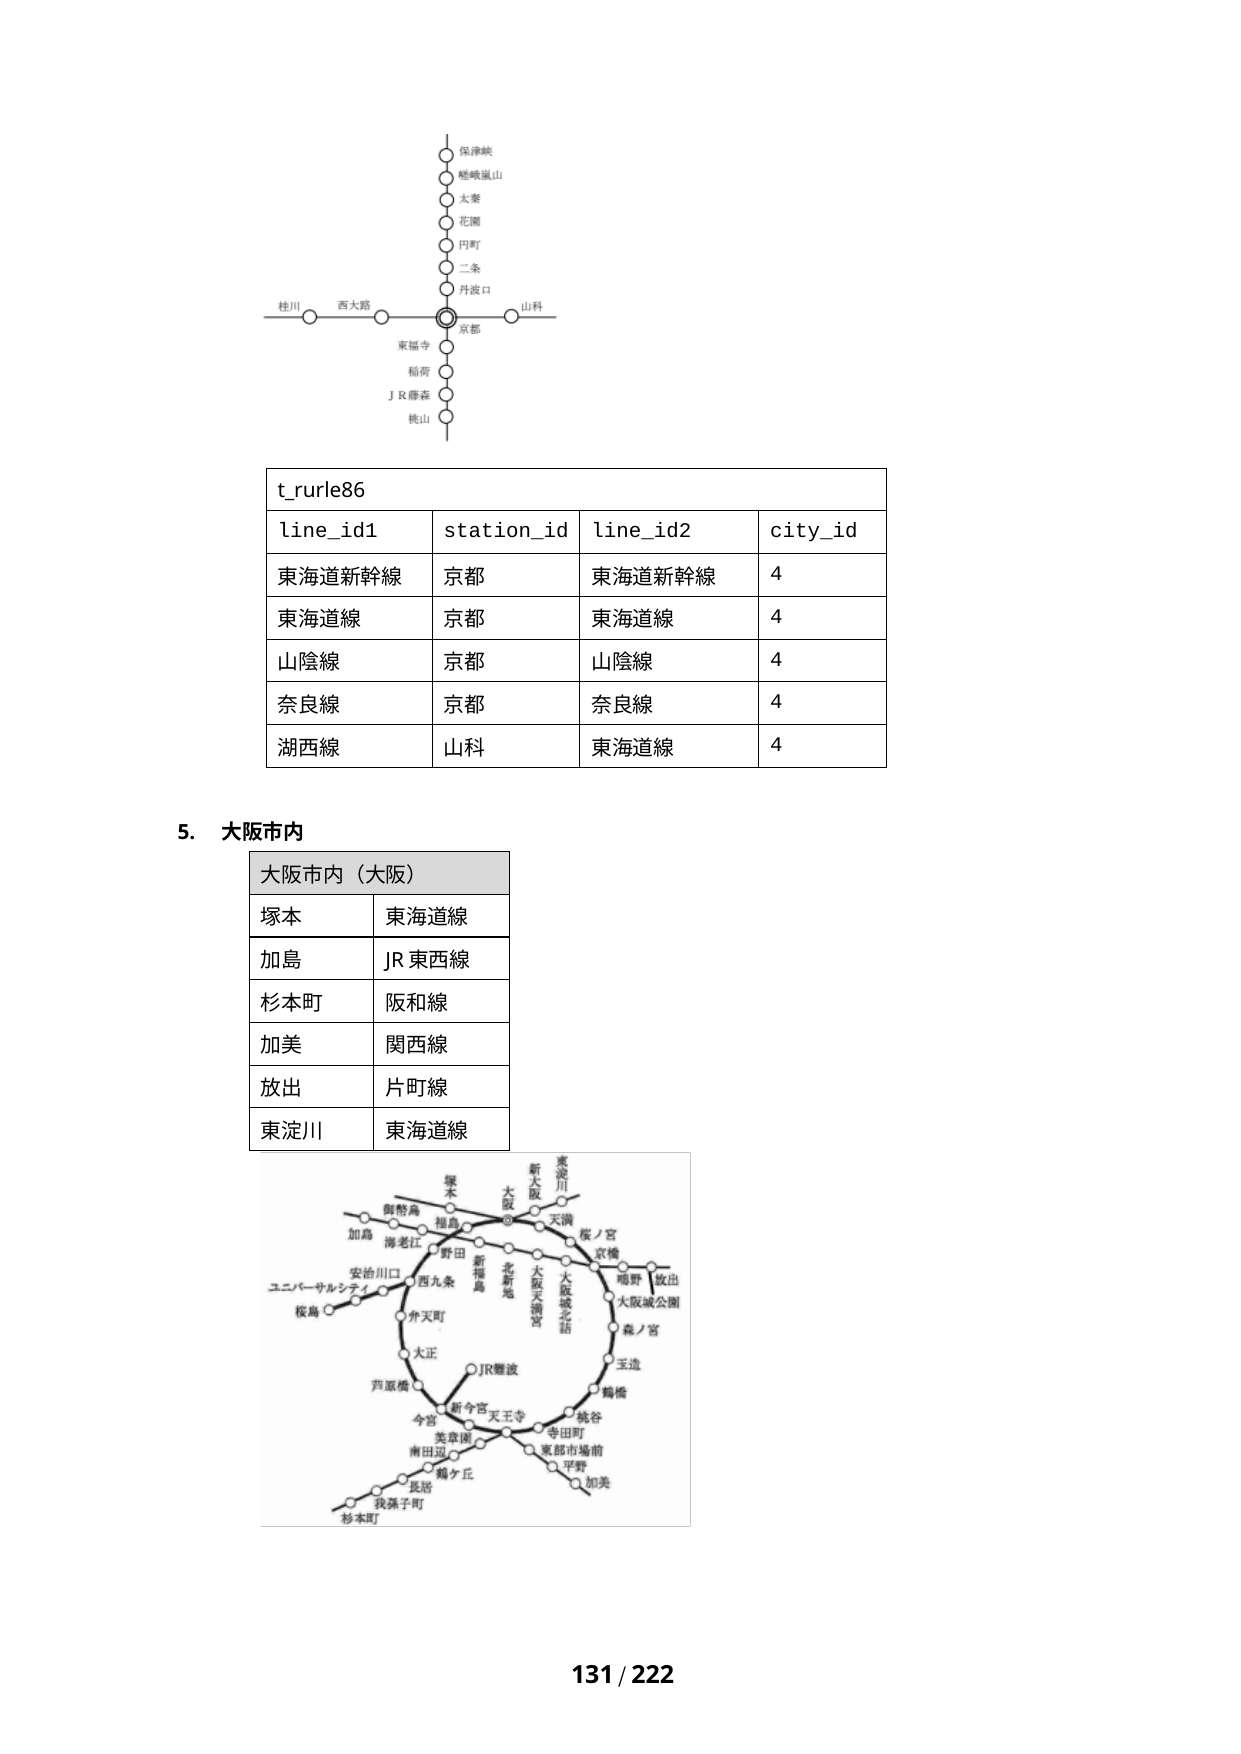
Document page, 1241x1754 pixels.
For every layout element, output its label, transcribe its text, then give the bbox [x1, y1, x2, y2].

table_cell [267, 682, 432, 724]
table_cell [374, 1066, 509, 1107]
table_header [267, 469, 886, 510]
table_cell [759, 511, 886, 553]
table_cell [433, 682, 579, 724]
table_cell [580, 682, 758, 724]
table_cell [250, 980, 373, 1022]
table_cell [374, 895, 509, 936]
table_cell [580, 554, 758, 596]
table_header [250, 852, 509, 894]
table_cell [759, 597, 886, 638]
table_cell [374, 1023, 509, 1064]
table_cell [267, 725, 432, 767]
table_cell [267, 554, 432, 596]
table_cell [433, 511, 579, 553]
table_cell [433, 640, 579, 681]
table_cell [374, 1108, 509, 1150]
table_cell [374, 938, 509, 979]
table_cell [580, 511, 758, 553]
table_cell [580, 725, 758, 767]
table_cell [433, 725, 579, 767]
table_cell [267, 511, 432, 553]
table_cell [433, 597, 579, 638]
subtitle 大阪市内 [177, 809, 1063, 851]
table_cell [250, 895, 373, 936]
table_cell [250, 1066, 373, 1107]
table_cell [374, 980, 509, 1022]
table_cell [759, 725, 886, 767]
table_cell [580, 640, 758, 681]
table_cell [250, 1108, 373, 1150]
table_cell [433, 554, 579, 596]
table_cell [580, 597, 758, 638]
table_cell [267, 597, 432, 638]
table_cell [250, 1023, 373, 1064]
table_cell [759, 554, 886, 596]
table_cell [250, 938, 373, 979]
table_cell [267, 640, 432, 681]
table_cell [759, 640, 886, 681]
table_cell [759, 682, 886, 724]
